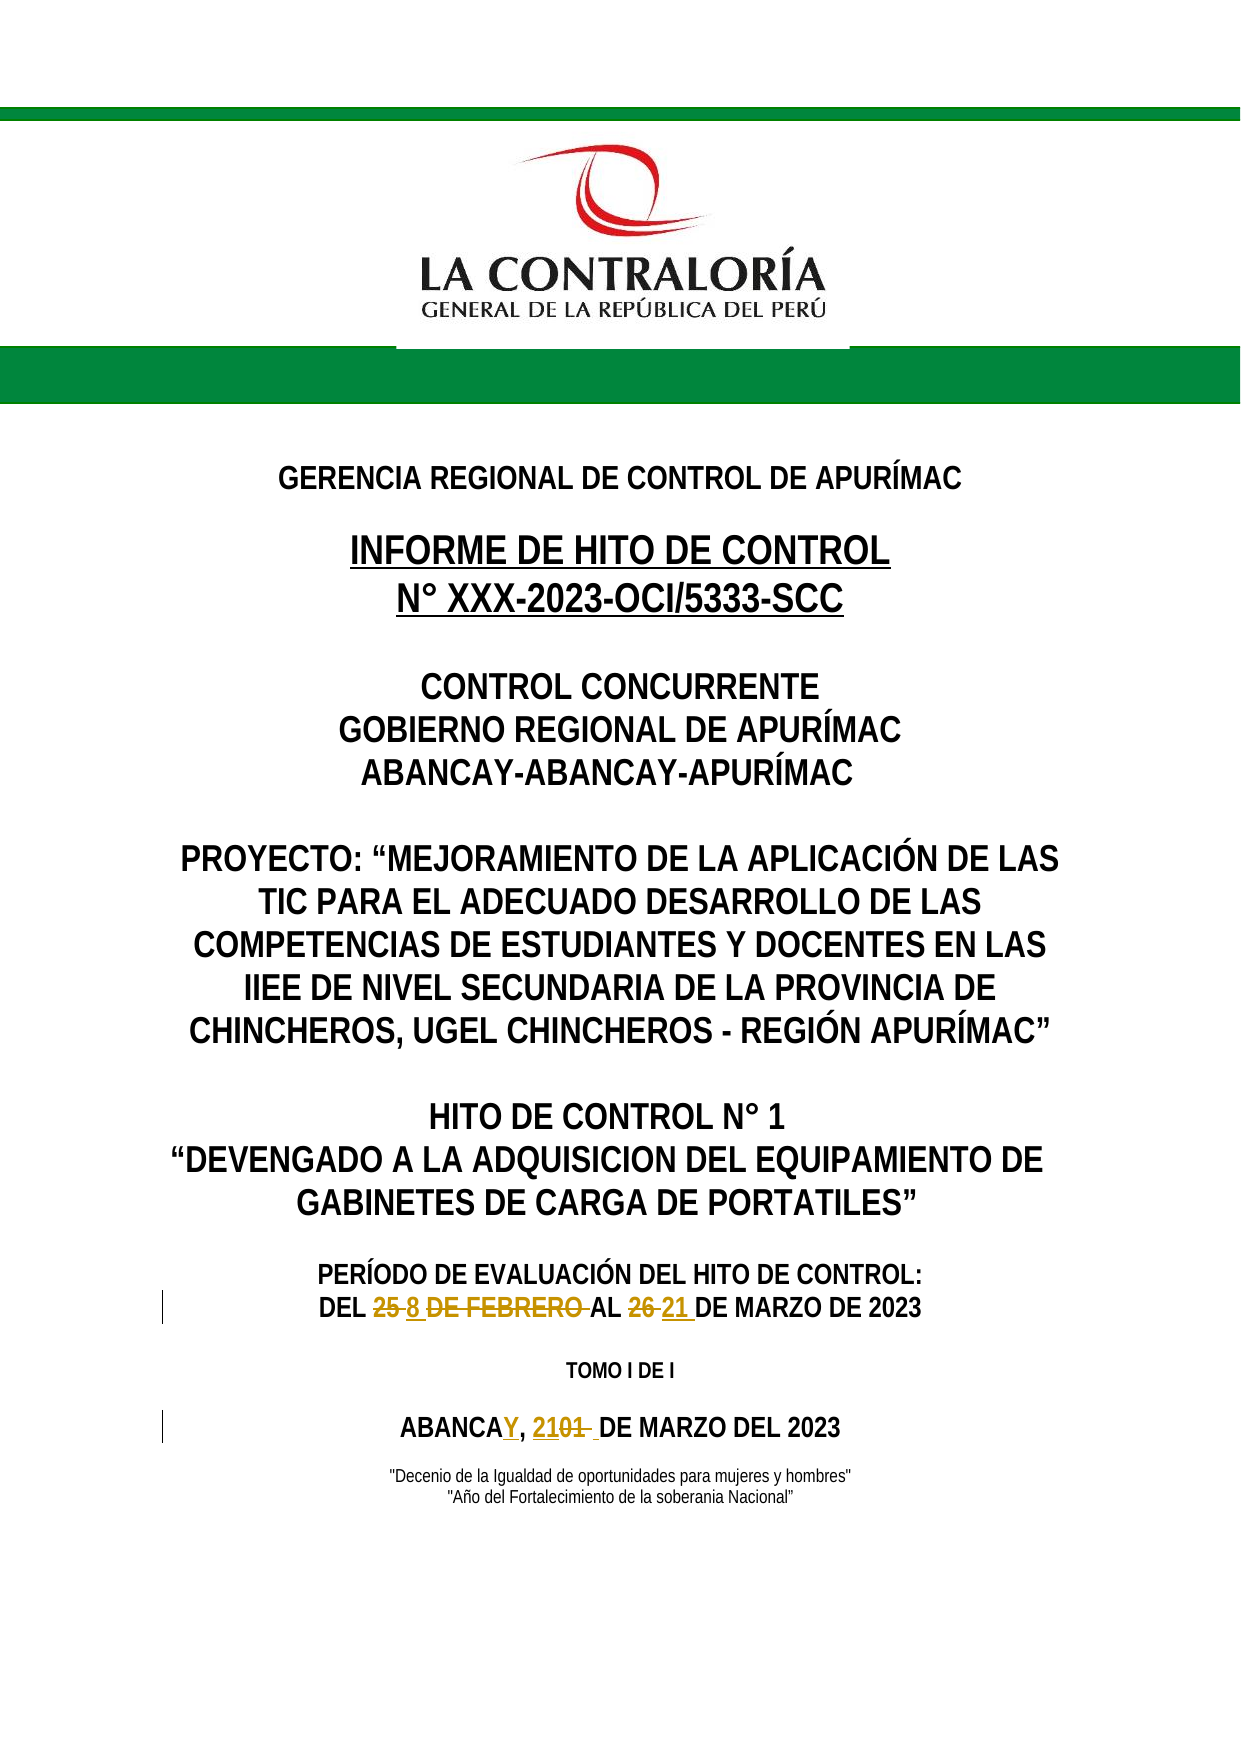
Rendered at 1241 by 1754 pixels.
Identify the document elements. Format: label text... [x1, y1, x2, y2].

picture [396, 121, 850, 349]
text PROYECTO: “MEJORAMIENTO DE LA APLICACIÓN DE LAS TIC PARA EL ADECUADO DESARROLLO DE LAS COMPETENCIAS DE ESTUDIANTES Y DOCENTES EN LAS IIEE DE NIVEL SECUNDARIA DE LA PROVINCIA DE CHINCHEROS, UGEL CHINCHEROS - REGIÓN APURÍMAC” [177, 836, 1063, 1051]
text TOMO I DE I [177, 1357, 1063, 1383]
text “DEVENGADO A LA ADQUISICION DEL EQUIPAMIENTO DE GABINETES DE CARGA DE PORTATILES” [118, 1137, 1096, 1223]
text CONTROL CONCURRENTE [177, 664, 1063, 707]
text INFORME DE HITO DE CONTROL [177, 525, 1063, 573]
text "Año del Fortalecimiento de la soberania Nacional” [177, 1486, 1063, 1508]
text ABANCA, DE MARZO DEL 2023 [177, 1410, 1063, 1443]
text ABANCAY-ABANCAY-APURÍMAC [118, 750, 1096, 793]
text N° XXX-2023-OCI/5333-SCC [177, 573, 1063, 621]
text DEL AL DE MARZO DE 2023 [177, 1290, 1063, 1324]
text PERÍODO DE EVALUACIÓN DEL HITO DE CONTROL: [177, 1257, 1063, 1290]
text GOBIERNO REGIONAL DE APURÍMAC [177, 707, 1063, 750]
text "Decenio de la Igualdad de oportunidades para mujeres y hombres" [177, 1465, 1063, 1486]
text HITO DE CONTROL N° 1 [118, 1094, 1096, 1137]
text GERENCIA REGIONAL DE CONTROL DE APURÍMAC [177, 458, 1063, 497]
